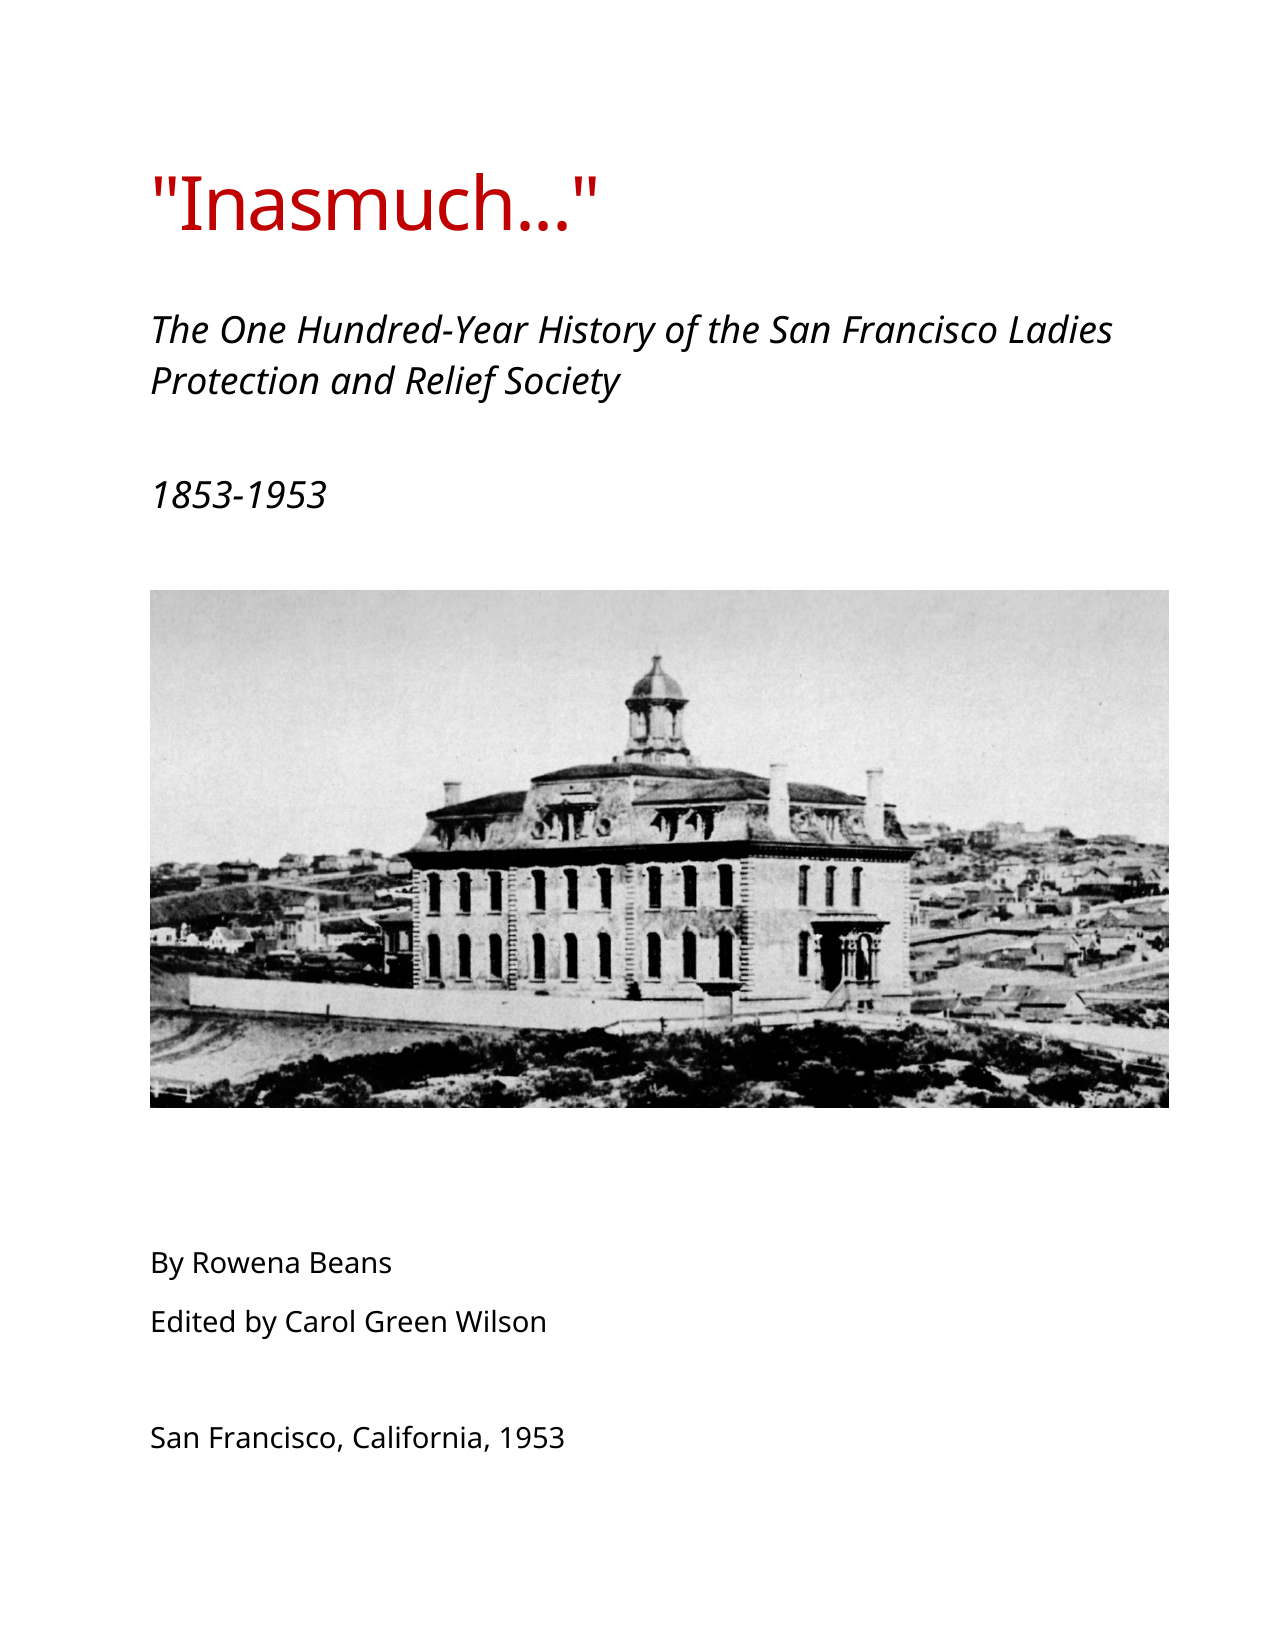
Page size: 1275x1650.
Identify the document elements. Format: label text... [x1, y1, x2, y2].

picture [150, 590, 1169, 1108]
text San Francisco, California, 1953 [150, 1417, 1125, 1457]
text Edited by Carol Green Wilson [150, 1301, 1125, 1341]
subtitle 1853-1953 [150, 418, 1125, 520]
text By Rowena Beans [150, 1243, 1125, 1282]
subtitle The One Hundred-Year History of the San Francisco Ladies Protection and Relief Society [150, 252, 1125, 405]
title "Inasmuch..." [150, 150, 1125, 252]
